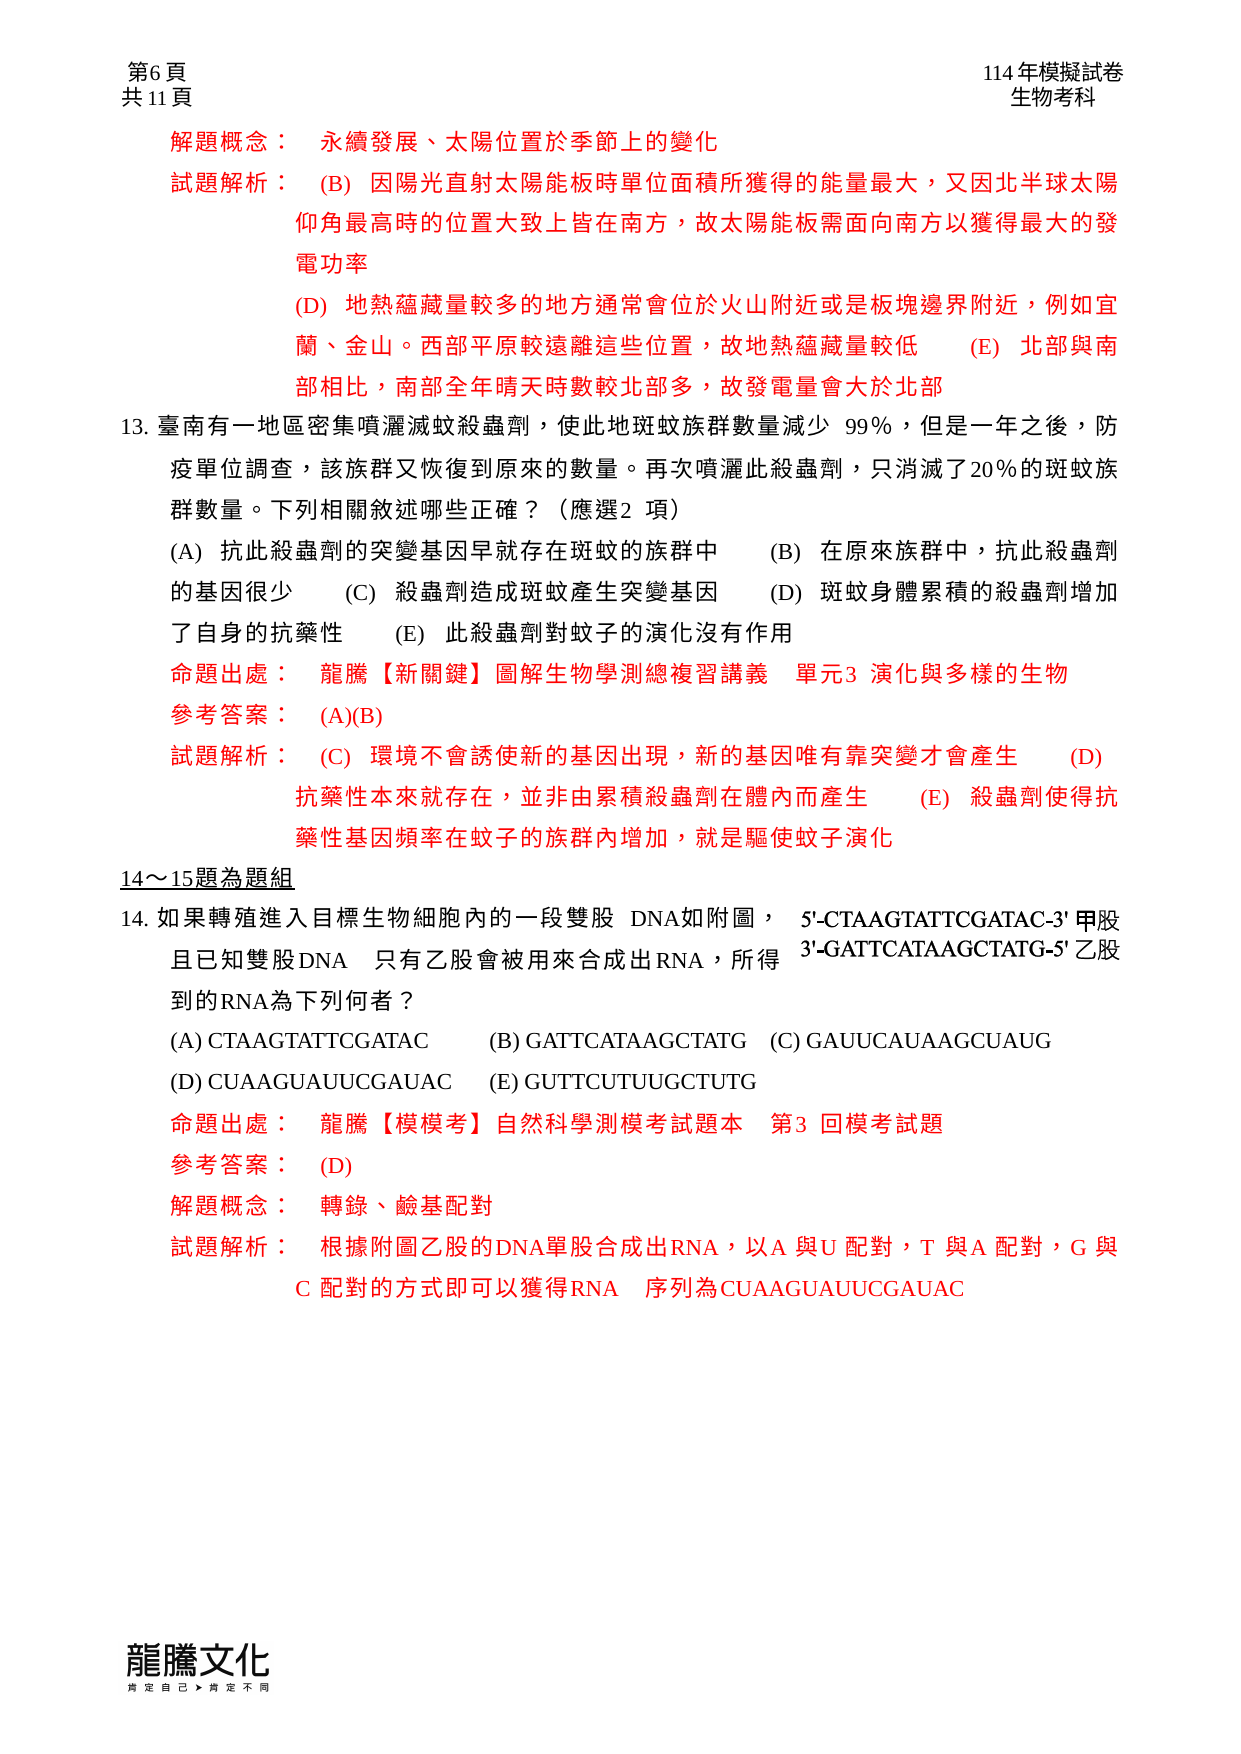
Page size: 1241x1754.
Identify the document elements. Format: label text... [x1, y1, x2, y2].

text 參考答案： (D) [158, 1143, 1120, 1184]
text 13. 臺南有一地區密集噴灑滅蚊殺蟲劑，使此地斑蚊族群數量減少99％，但是一年之後，防疫單位調查，該族群又恢復到原來的數量。再次噴灑此殺蟲劑，只消滅了20％的斑蚊族群數量。下列相關敘述哪些正確？（應選2項） (A)抗此殺蟲劑的突變基因早就存在斑蚊的族群中 (B)在原來族群中，抗此殺蟲劑的基因很少 (C)殺蟲劑造成斑蚊產生突變基因 (D)斑蚊身體累積的殺蟲劑增加了自身的抗藥性 (E)此殺蟲劑對蚊子的演化沒有作用 [120, 406, 1120, 652]
text 解題概念： 轉錄、鹼基配對 [158, 1184, 1120, 1225]
text 命題出處： 龍騰【新關鍵】圖解生物學測總複習講義 單元3演化與多樣的生物 [158, 652, 1120, 693]
text 試題解析： (C)環境不會誘使新的基因出現，新的基因唯有靠突變才會產生 (D)抗藥性本來就存在，並非由累積殺蟲劑在體內而產生 (E)殺蟲劑使得抗藥性基因頻率在蚊子的族群內增加，就是驅使蚊子演化 [158, 734, 1120, 856]
text 參考答案： (A)(B) [158, 693, 1120, 734]
text 試題解析： 根據附圖乙股的DNA單股合成出RNA，以A與U配對，T與A配對，G與C配對的方式即可以獲得RNA 序列為CUAAGUAUUCGAUAC [158, 1225, 1120, 1307]
text 試題解析： (B)因陽光直射太陽能板時單位面積所獲得的能量最大，又因北半球太陽仰角最高時的位置大致上皆在南方，故太陽能板需面向南方以獲得最大的發電功率 (D)地熱蘊藏量較多的地方通常會位於火山附近或是板塊邊界附近，例如宜蘭、金山。西部平原較遠離這些位置，故地熱蘊藏量較低 (E)北部與南部相比，南部全年晴天時數較北部多，故發電量會大於北部 [158, 161, 1120, 406]
picture [118, 1641, 274, 1695]
text 14. 如果轉殖進入目標生物細胞內的一段雙股DNA如附圖，且已知雙股DNA 只有乙股會被用來合成出RNA，所得到的RNA為下列何者？ (A) CTAAGTATTCGATAC (B) GATTCATAAGCTATG (C) GAUUCAUAAGCUAUG (D) CUAAGUAUUCGAUAC (E) GUTTCUTUUGCTUTG [120, 897, 1120, 1102]
text 14～15題為題組 [120, 856, 1120, 897]
text 命題出處： 龍騰【模模考】自然科學測模考試題本 第3回模考試題 [158, 1102, 1120, 1143]
text 解題概念： 永續發展、太陽位置於季節上的變化 [158, 119, 1120, 161]
